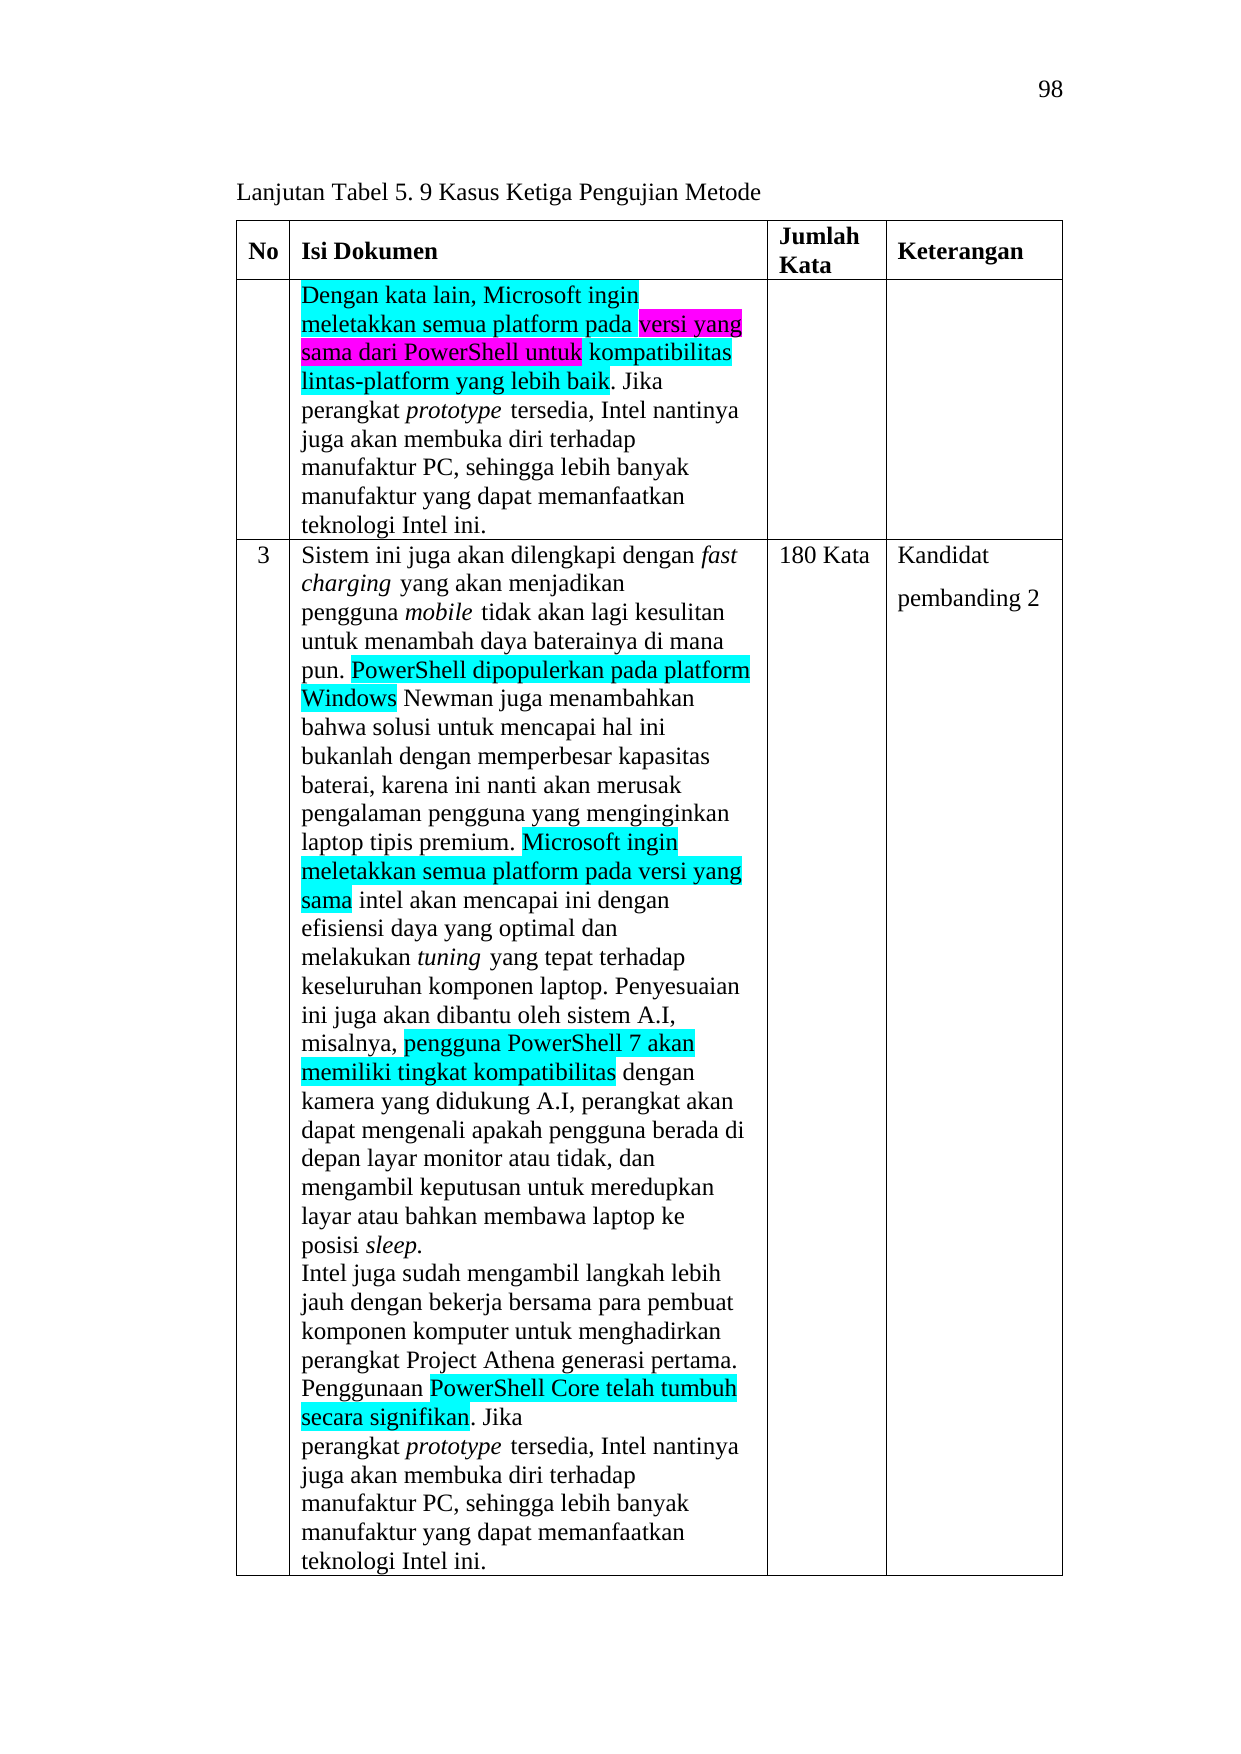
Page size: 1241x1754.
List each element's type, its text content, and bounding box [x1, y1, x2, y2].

table_cell Sistem ini juga akan dilengkapi dengan fast charging yang akan menjadikan pengguna mobile tidak akan lagi kesulitan untuk menambah daya baterainya di mana pun. PowerShell dipopulerkan pada platform Windows Newman juga menambahkan bahwa solusi untuk mencapai hal ini bukanlah dengan memperbesar kapasitas baterai, karena ini nanti akan merusak pengalaman pengguna yang menginginkan laptop tipis premium. Microsoft ingin meletakkan semua platform pada versi yang sama intel akan mencapai ini dengan efisiensi daya yang optimal dan melakukan tuning yang tepat terhadap keseluruhan komponen laptop. Penyesuaian ini juga akan dibantu oleh sistem A.I, misalnya, pengguna PowerShell 7 akan memiliki tingkat kompatibilitas dengan kamera yang didukung A.I, perangkat akan dapat mengenali apakah pengguna berada di depan layar monitor atau tidak, dan mengambil keputusan untuk meredupkan layar atau bahkan membawa laptop ke posisi sleep. Intel juga sudah mengambil langkah lebih jauh dengan bekerja bersama para pembuat komponen komputer untuk menghadirkan perangkat Project Athena generasi pertama. Penggunaan PowerShell Core telah tumbuh secara signifikan. Jika perangkat prototype tersedia, Intel nantinya juga akan membuka diri terhadap manufaktur PC, sehingga lebih banyak manufaktur yang dapat memanfaatkan teknologi Intel ini. [290, 540, 767, 1575]
table_cell Kandidat pembanding 2 [887, 540, 1062, 1575]
table_header Jumlah Kata [768, 221, 886, 279]
text Lanjutan Tabel 5. 9 Kasus Ketiga Pengujian Metode [236, 177, 1063, 206]
table_cell 3 [237, 540, 289, 1575]
table_cell [768, 280, 886, 539]
table_cell [237, 280, 289, 539]
table_header No [237, 221, 289, 279]
table_header Keterangan [887, 221, 1062, 279]
table_cell 180 Kata [768, 540, 886, 1575]
table_cell Dengan kata lain, Microsoft ingin meletakkan semua platform pada versi yang sama dari PowerShell untuk kompatibilitas lintas-platform yang lebih baik. Jika perangkat prototype tersedia, Intel nantinya juga akan membuka diri terhadap manufaktur PC, sehingga lebih banyak manufaktur yang dapat memanfaatkan teknologi Intel ini. [290, 280, 767, 539]
table_cell [887, 280, 1062, 539]
table_header Isi Dokumen [290, 221, 767, 279]
